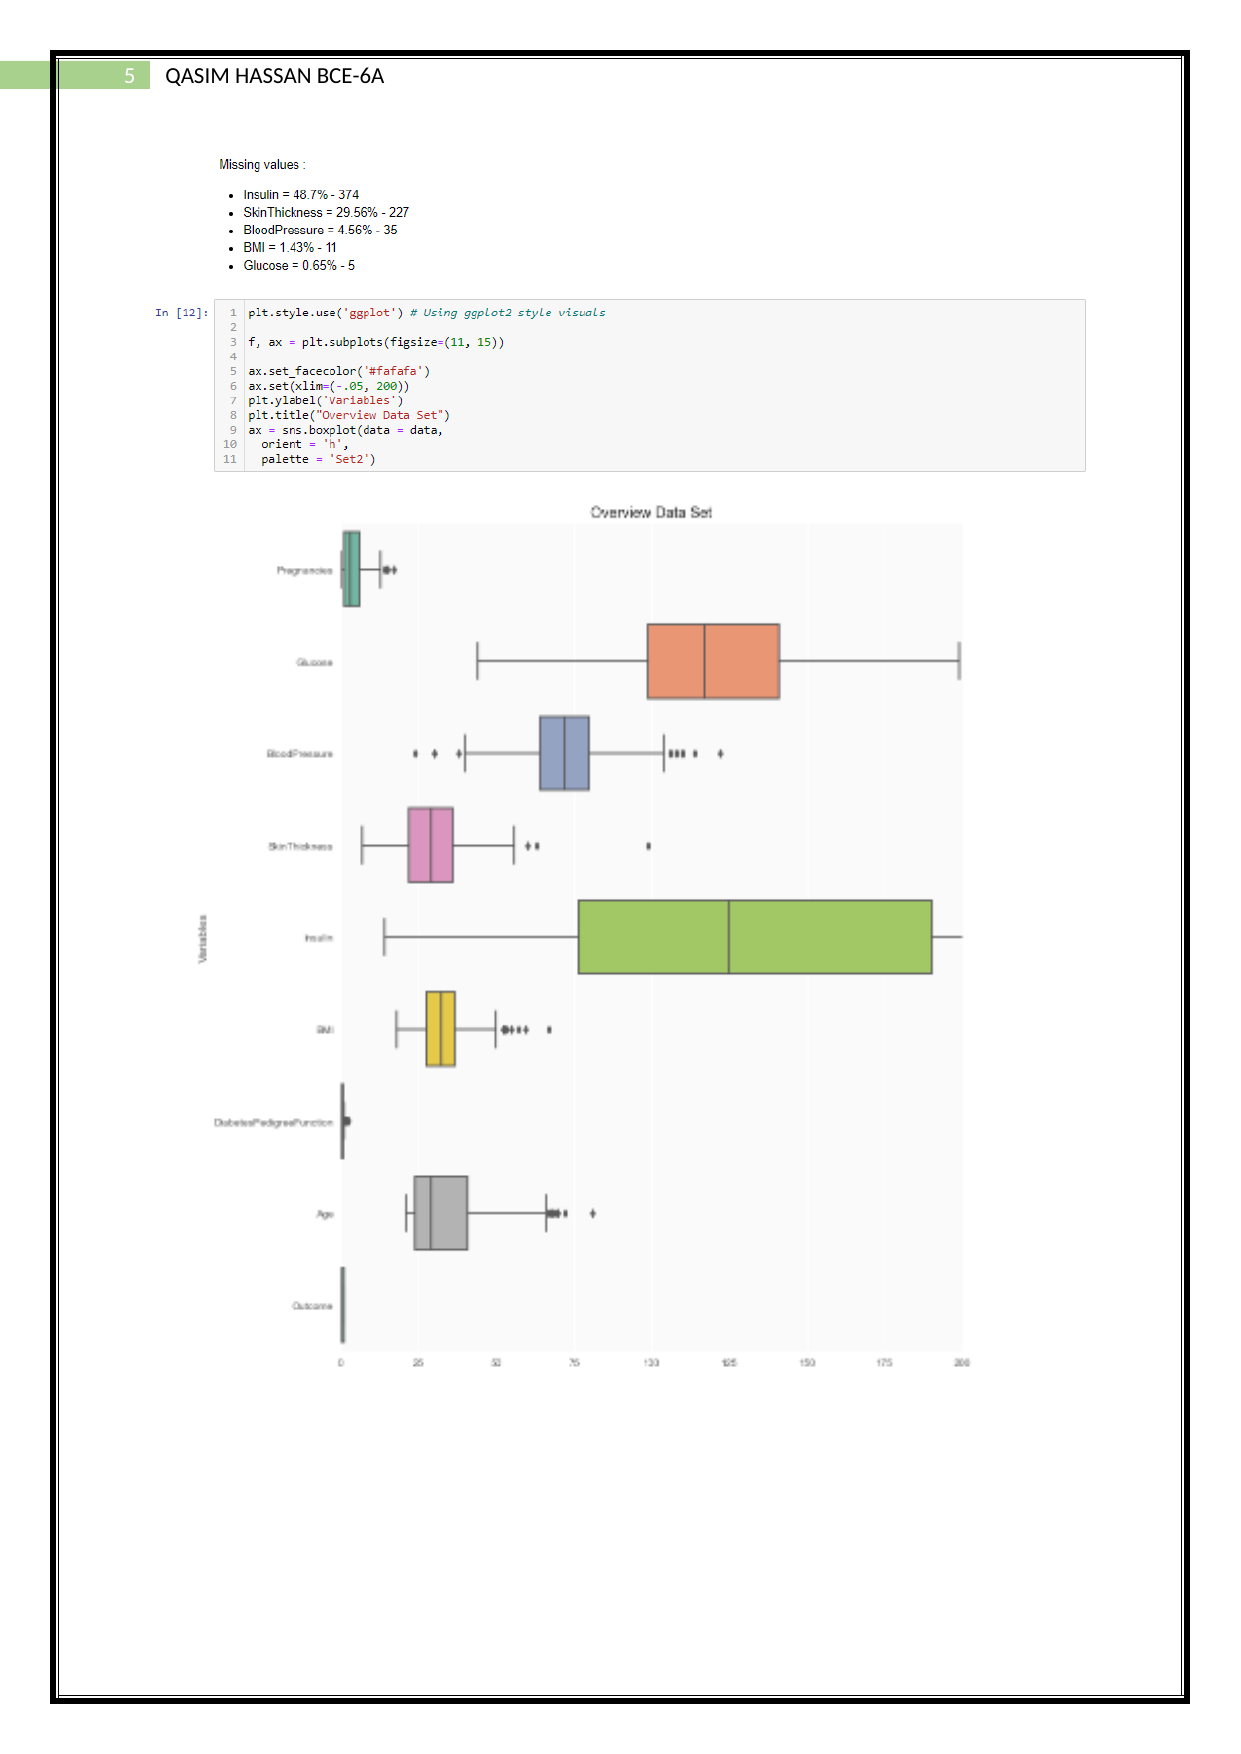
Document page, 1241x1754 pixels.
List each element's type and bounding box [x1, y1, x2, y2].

picture [150, 498, 1049, 1375]
picture [150, 150, 1091, 480]
